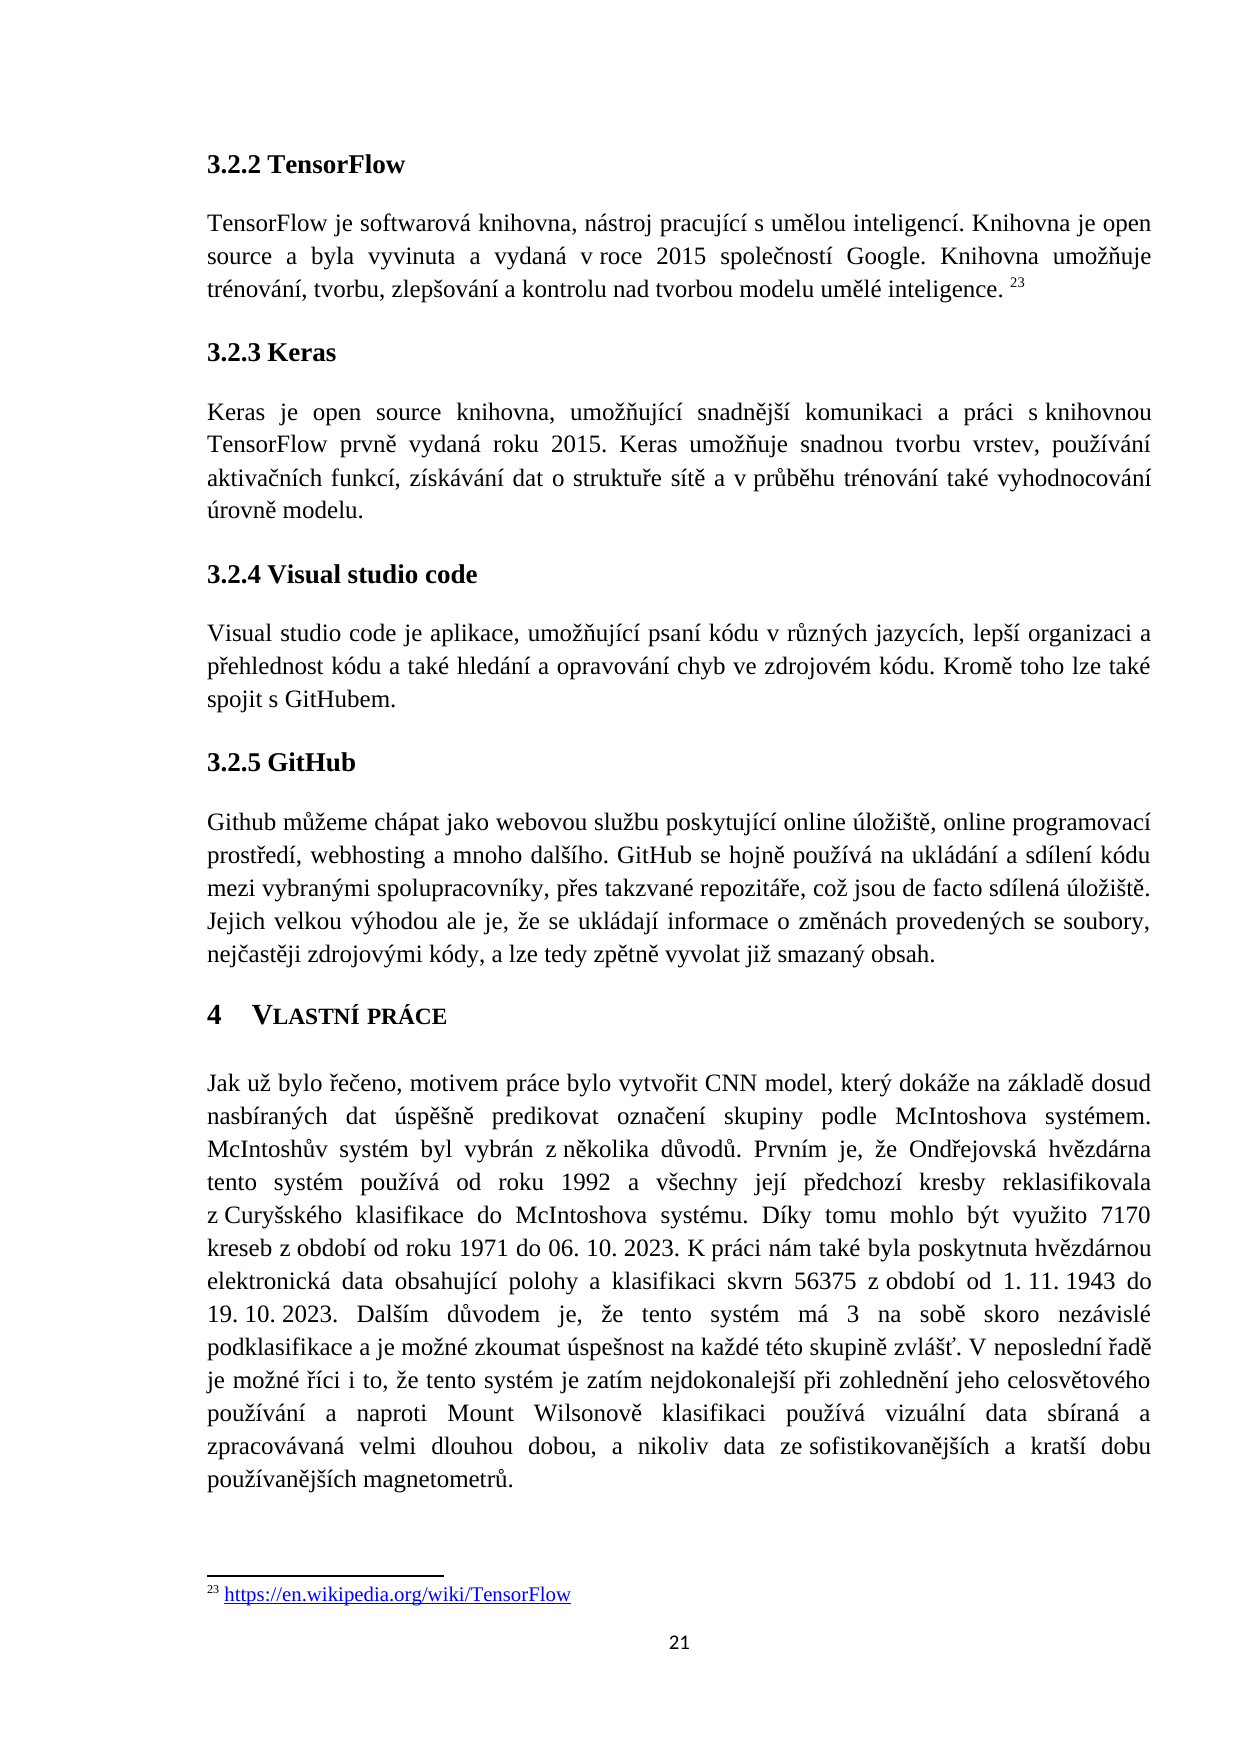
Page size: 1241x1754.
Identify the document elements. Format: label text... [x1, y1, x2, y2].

subtitle Visual studio code [207, 558, 1152, 589]
subtitle Vlastní práce [207, 997, 1152, 1030]
subtitle Keras [207, 336, 1152, 367]
text Visual studio code je aplikace, umožňující psaní kódu v různých jazycích, lepší organizaci a přehlednost kódu a také hledání a opravování chyb ve zdrojovém kódu. Kromě toho lze také spojit s GitHubem. [207, 618, 1152, 713]
subtitle GitHub [207, 746, 1152, 777]
text TensorFlow je softwarová knihovna, nástroj pracující s umělou inteligencí. Knihovna je open source a byla vyvinuta a vydaná v roce 2015 společností Google. Knihovna umožňuje trénování, tvorbu, zlepšování a kontrolu nad tvorbou modelu umělé inteligence. [207, 208, 1152, 303]
text Keras je open source knihovna, umožňující snadnější komunikaci a práci s knihovnou TensorFlow prvně vydaná roku 2015. Keras umožňuje snadnou tvorbu vrstev, používání aktivačních funkcí, získávání dat o struktuře sítě a v průběhu trénování také vyhodnocování úrovně modelu. [207, 397, 1152, 524]
text Github můžeme chápat jako webovou službu poskytující online úložiště, online programovací prostředí, webhosting a mnoho dalšího. GitHub se hojně používá na ukládání a sdílení kódu mezi vybranými spolupracovníky, přes takzvané repozitáře, což jsou de facto sdílená úložiště. Jejich velkou výhodou ale je, že se ukládají informace o změnách provedených se soubory, nejčastěji zdrojovými kódy, a lze tedy zpětně vyvolat již smazaný obsah. [207, 807, 1152, 967]
text Jak už bylo řečeno, motivem práce bylo vytvořit CNN model, který dokáže na základě dosud nasbíraných dat úspěšně predikovat označení skupiny podle McIntoshova systémem. McIntoshův systém byl vybrán z několika důvodů. Prvním je, že Ondřejovská hvězdárna tento systém používá od roku 1992 a všechny její předchozí kresby reklasifikovala z Curyšského klasifikace do McIntoshova systému. Díky tomu mohlo být využito 7170 kreseb z období od roku 1971 do 06. 10. 2023. K práci nám také byla poskytnuta hvězdárnou elektronická data obsahující polohy a klasifikaci skvrn 56375 z období od 1. 11. 1943 do 19. 10. 2023. Dalším důvodem je, že tento systém má 3 na sobě skoro nezávislé podklasifikace a je možné zkoumat úspešnost na každé této skupině zvlášť. V neposlední řadě je možné říci i to, že tento systém je zatím nejdokonalejší při zohlednění jeho celosvětového používání a naproti Mount Wilsonově klasifikaci používá vizuální data sbíraná a zpracovávaná velmi dlouhou dobou, a nikoliv data ze sofistikovanějších a kratší dobu používanějších magnetometrů. [207, 1068, 1152, 1493]
subtitle TensorFlow [207, 148, 1152, 179]
